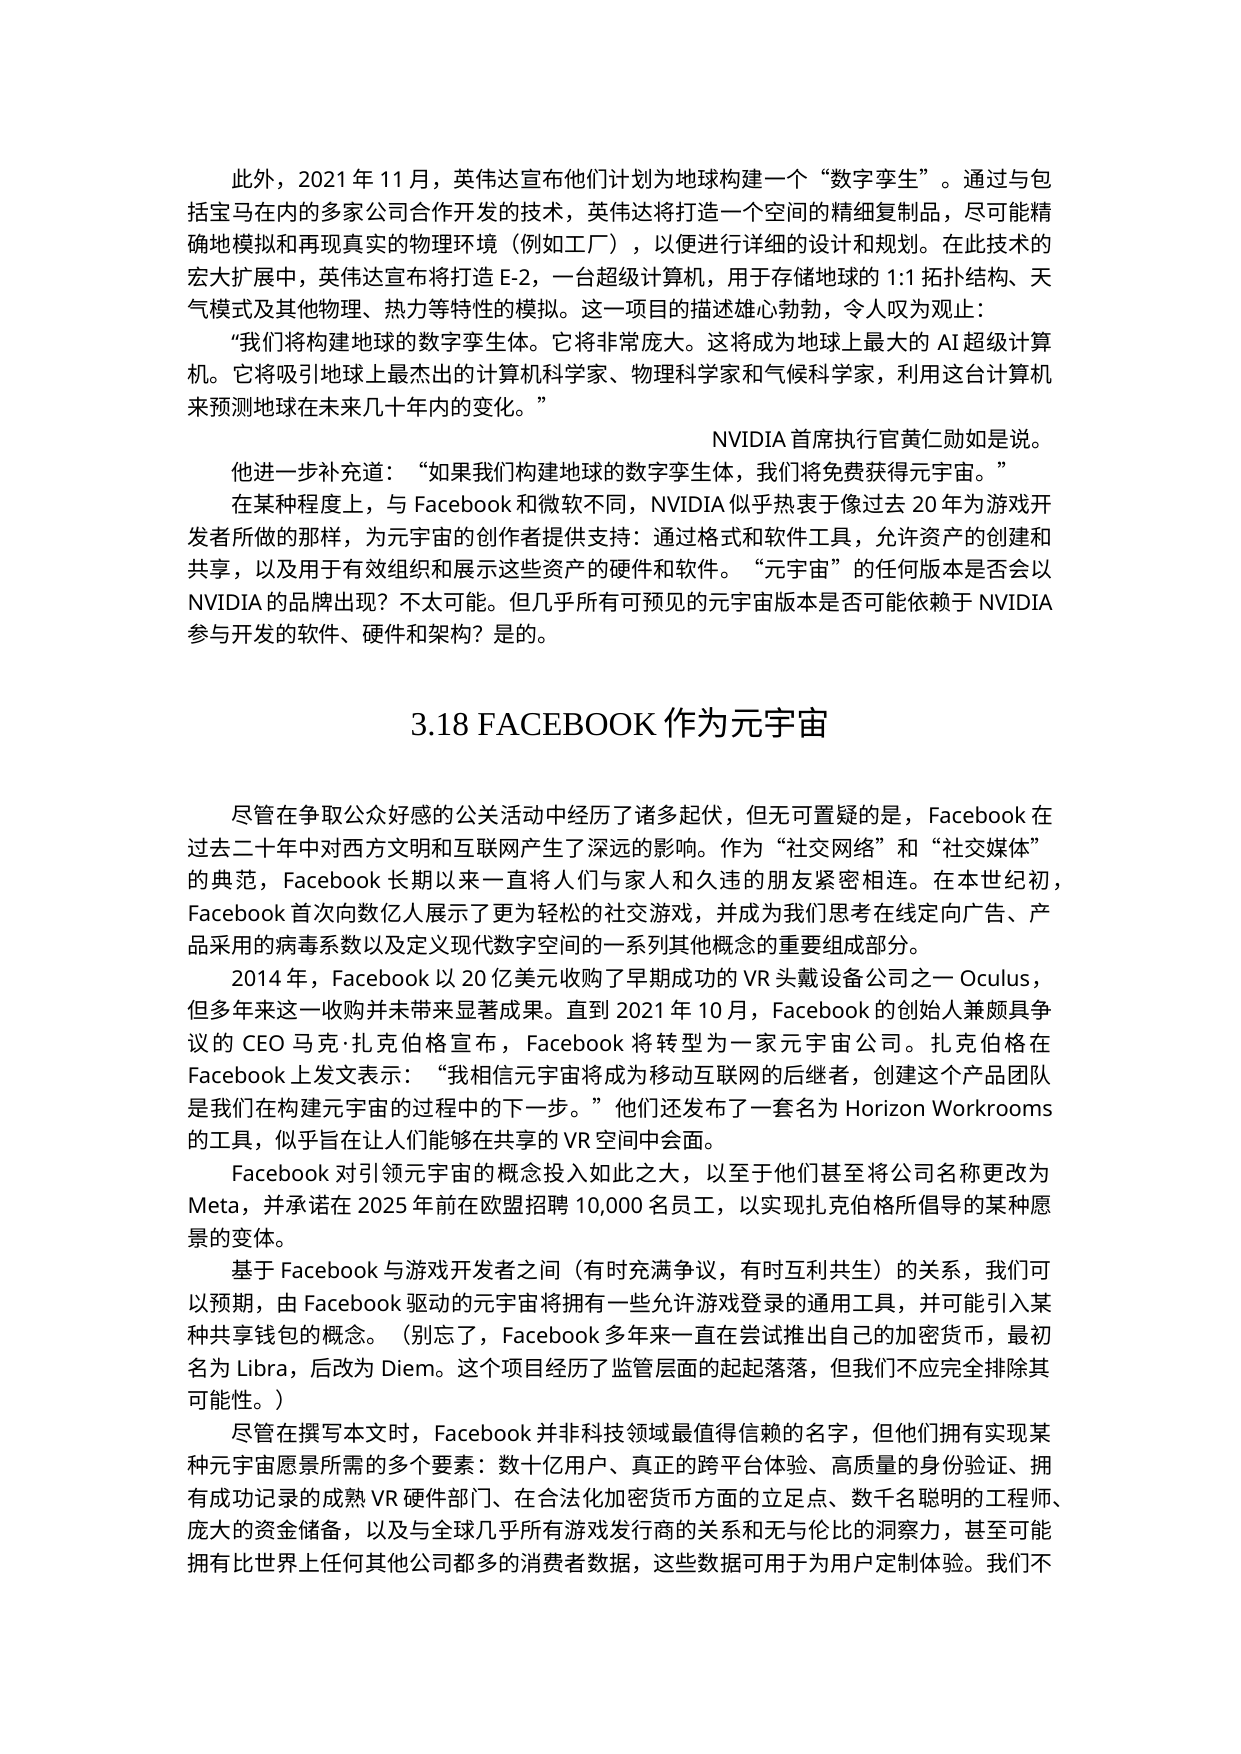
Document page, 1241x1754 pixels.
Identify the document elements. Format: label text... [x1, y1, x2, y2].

text Facebook对引领元宇宙的概念投入如此之大，以至于他们甚至将公司名称更改为Meta，并承诺在2025年前在欧盟招聘10,000名员工，以实现扎克伯格所倡导的某种愿景的变体。 [187, 1155, 1053, 1253]
text 2014年，Facebook以20亿美元收购了早期成功的VR头戴设备公司之一Oculus，但多年来这一收购并未带来显著成果。直到2021年10月，Facebook的创始人兼颇具争议的CEO马克·扎克伯格宣布，Facebook将转型为一家元宇宙公司。扎克伯格在Facebook上发文表示：“我相信元宇宙将成为移动互联网的后继者，创建这个产品团队是我们在构建元宇宙的过程中的下一步。”他们还发布了一套名为Horizon Workrooms的工具，似乎旨在让人们能够在共享的VR空间中会面。 [187, 960, 1053, 1155]
text 在某种程度上，与Facebook和微软不同，NVIDIA似乎热衷于像过去20年为游戏开发者所做的那样，为元宇宙的创作者提供支持：通过格式和软件工具，允许资产的创建和共享，以及用于有效组织和展示这些资产的硬件和软件。“元宇宙”的任何版本是否会以NVIDIA的品牌出现？不太可能。但几乎所有可预见的元宇宙版本是否可能依赖于NVIDIA参与开发的软件、硬件和架构？是的。 [187, 487, 1053, 649]
subtitle 3.18 FACEBOOK作为元宇宙 [187, 691, 1053, 756]
text 他进一步补充道：“如果我们构建地球的数字孪生体，我们将免费获得元宇宙。” [187, 454, 1053, 487]
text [187, 1415, 1053, 1578]
text 尽管在争取公众好感的公关活动中经历了诸多起伏，但无可置疑的是，Facebook在过去二十年中对西方文明和互联网产生了深远的影响。作为“社交网络”和“社交媒体”的典范，Facebook长期以来一直将人们与家人和久违的朋友紧密相连。在本世纪初，Facebook首次向数亿人展示了更为轻松的社交游戏，并成为我们思考在线定向广告、产品采用的病毒系数以及定义现代数字空间的一系列其他概念的重要组成部分。 [187, 798, 1053, 960]
text NVIDIA首席执行官黄仁勋如是说。 [187, 422, 1053, 454]
text “我们将构建地球的数字孪生体。它将非常庞大。这将成为地球上最大的AI超级计算机。它将吸引地球上最杰出的计算机科学家、物理科学家和气候科学家，利用这台计算机来预测地球在未来几十年内的变化。” [187, 324, 1053, 422]
text 基于Facebook与游戏开发者之间（有时充满争议，有时互利共生）的关系，我们可以预期，由Facebook驱动的元宇宙将拥有一些允许游戏登录的通用工具，并可能引入某种共享钱包的概念。（别忘了，Facebook多年来一直在尝试推出自己的加密货币，最初名为Libra，后改为Diem。这个项目经历了监管层面的起起落落，但我们不应完全排除其可能性。） [187, 1253, 1053, 1415]
text 此外，2021年11月，英伟达宣布他们计划为地球构建一个“数字孪生”。通过与包括宝马在内的多家公司合作开发的技术，英伟达将打造一个空间的精细复制品，尽可能精确地模拟和再现真实的物理环境（例如工厂），以便进行详细的设计和规划。在此技术的宏大扩展中，英伟达宣布将打造E-2，一台超级计算机，用于存储地球的1:1拓扑结构、天气模式及其他物理、热力等特性的模拟。这一项目的描述雄心勃勃，令人叹为观止： [187, 162, 1053, 324]
